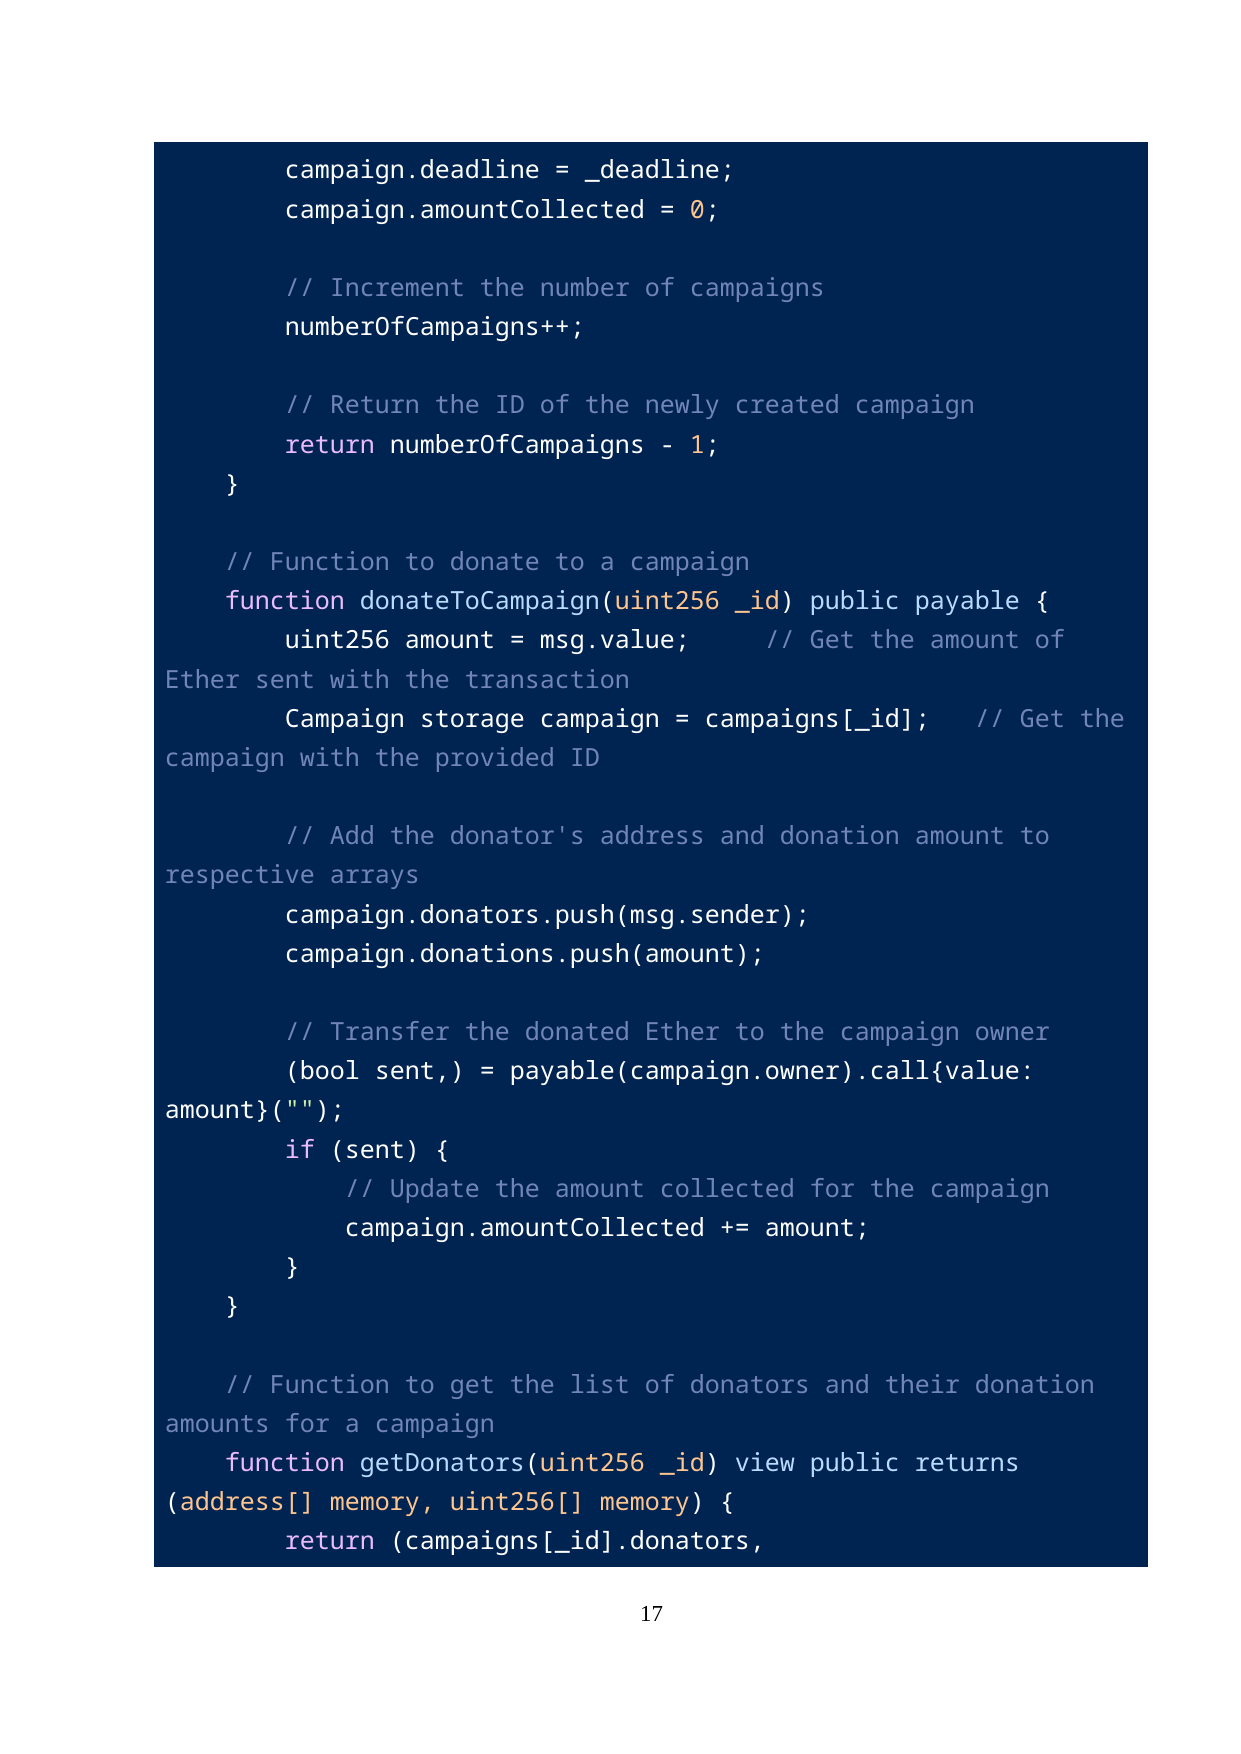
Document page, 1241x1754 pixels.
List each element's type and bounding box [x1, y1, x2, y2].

table_header [154, 142, 1148, 1567]
